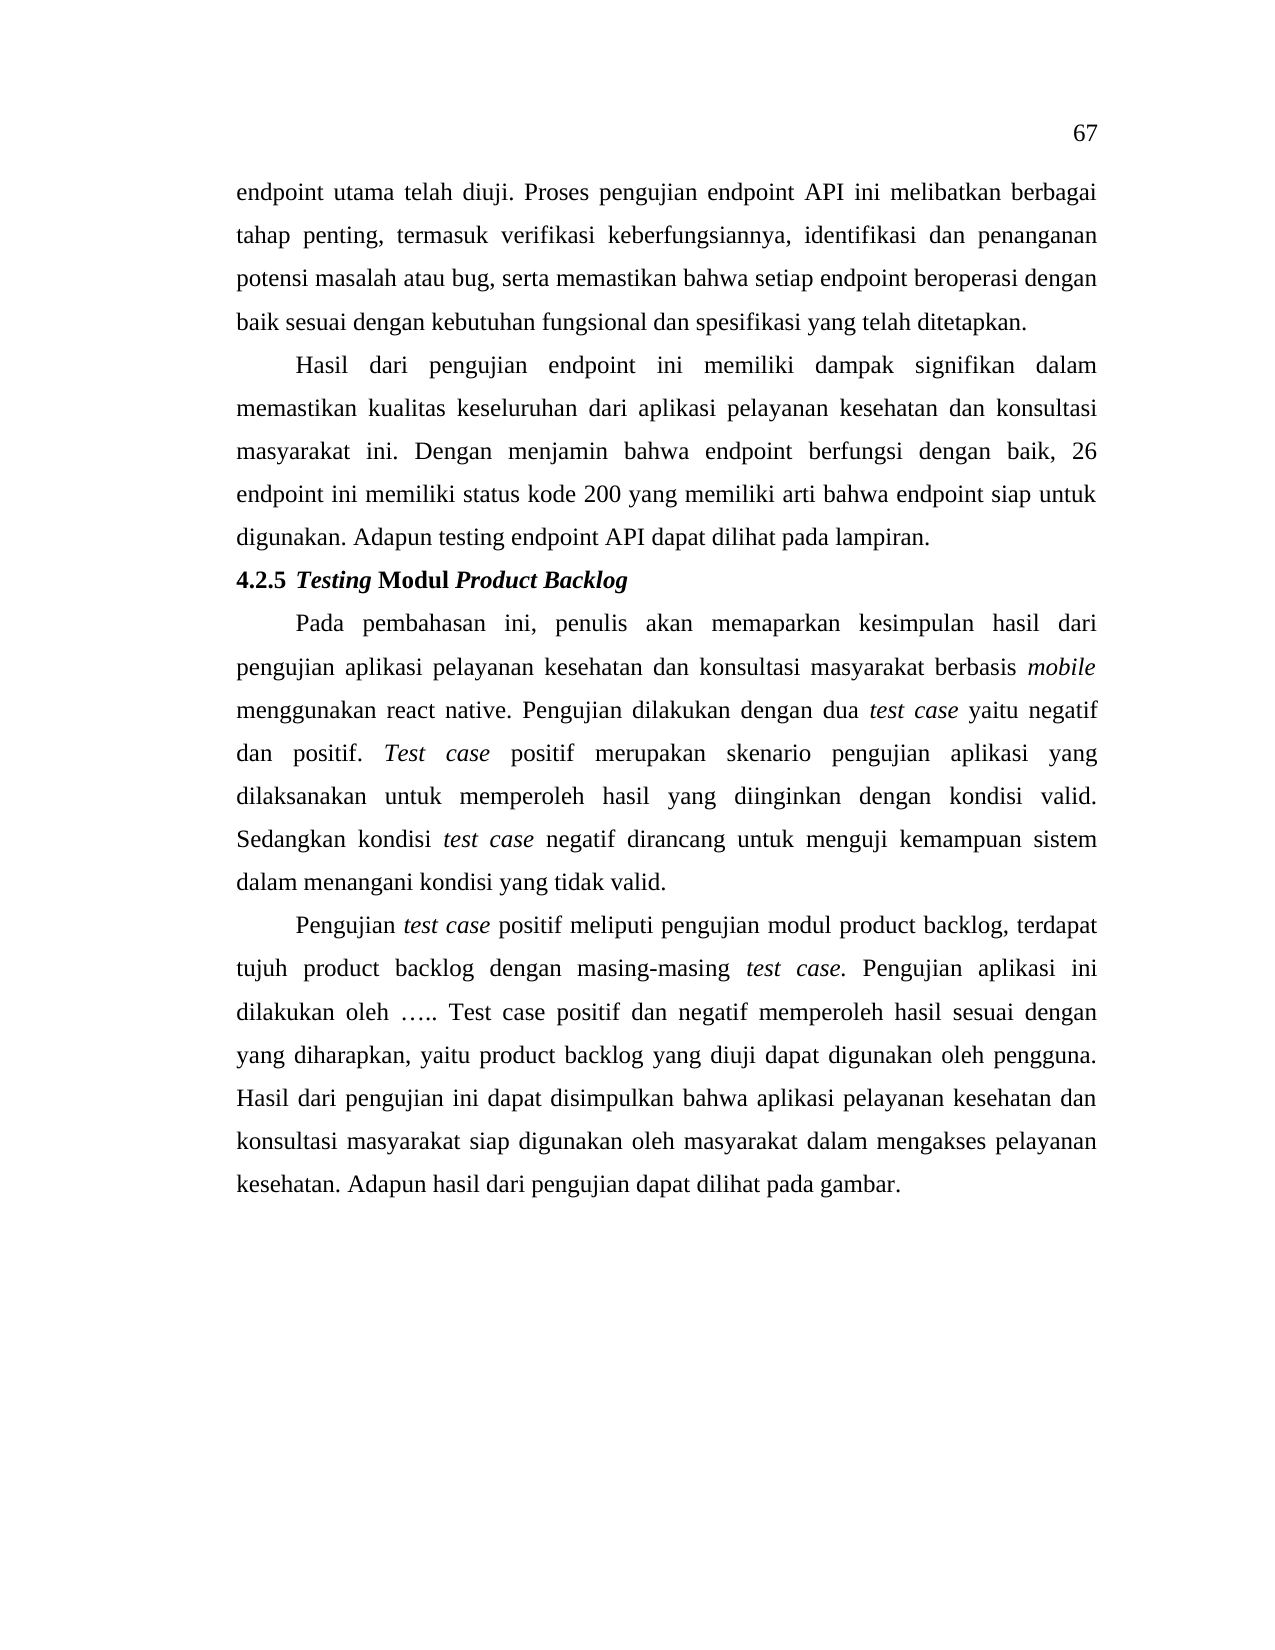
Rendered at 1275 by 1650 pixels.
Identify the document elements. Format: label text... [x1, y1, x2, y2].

text Pengujian test case positif meliputi pengujian modul product backlog, terdapat tujuh product backlog dengan masing-masing test case. Pengujian aplikasi ini dilakukan oleh ….. Test case positif dan negatif memperoleh hasil sesuai dengan yang diharapkan, yaitu product backlog yang diuji dapat digunakan oleh pengguna. Hasil dari pengujian ini dapat disimpulkan bahwa aplikasi pelayanan kesehatan dan konsultasi masyarakat siap digunakan oleh masyarakat dalam mengakses pelayanan kesehatan. Adapun hasil dari pengujian dapat dilihat pada gambar. [236, 910, 1098, 1198]
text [236, 177, 1098, 335]
text Pada pembahasan ini, penulis akan memaparkan kesimpulan hasil dari pengujian aplikasi pelayanan kesehatan dan konsultasi masyarakat berbasis mobile menggunakan react native. Pengujian dilakukan dengan dua test case yaitu negatif dan positif. Test case positif merupakan skenario pengujian aplikasi yang dilaksanakan untuk memperoleh hasil yang diinginkan dengan kondisi valid. Sedangkan kondisi test case negatif dirancang untuk menguji kemampuan sistem dalam menangani kondisi yang tidak valid. [236, 608, 1098, 896]
text Hasil dari pengujian endpoint ini memiliki dampak signifikan dalam memastikan kualitas keseluruhan dari aplikasi pelayanan kesehatan dan konsultasi masyarakat ini. Dengan menjamin bahwa endpoint berfungsi dengan baik, 26 endpoint ini memiliki status kode 200 yang memiliki arti bahwa endpoint siap untuk digunakan. Adapun testing endpoint API dapat dilihat pada lampiran. [236, 350, 1098, 551]
subtitle Testing Modul Product Backlog [236, 565, 1098, 594]
